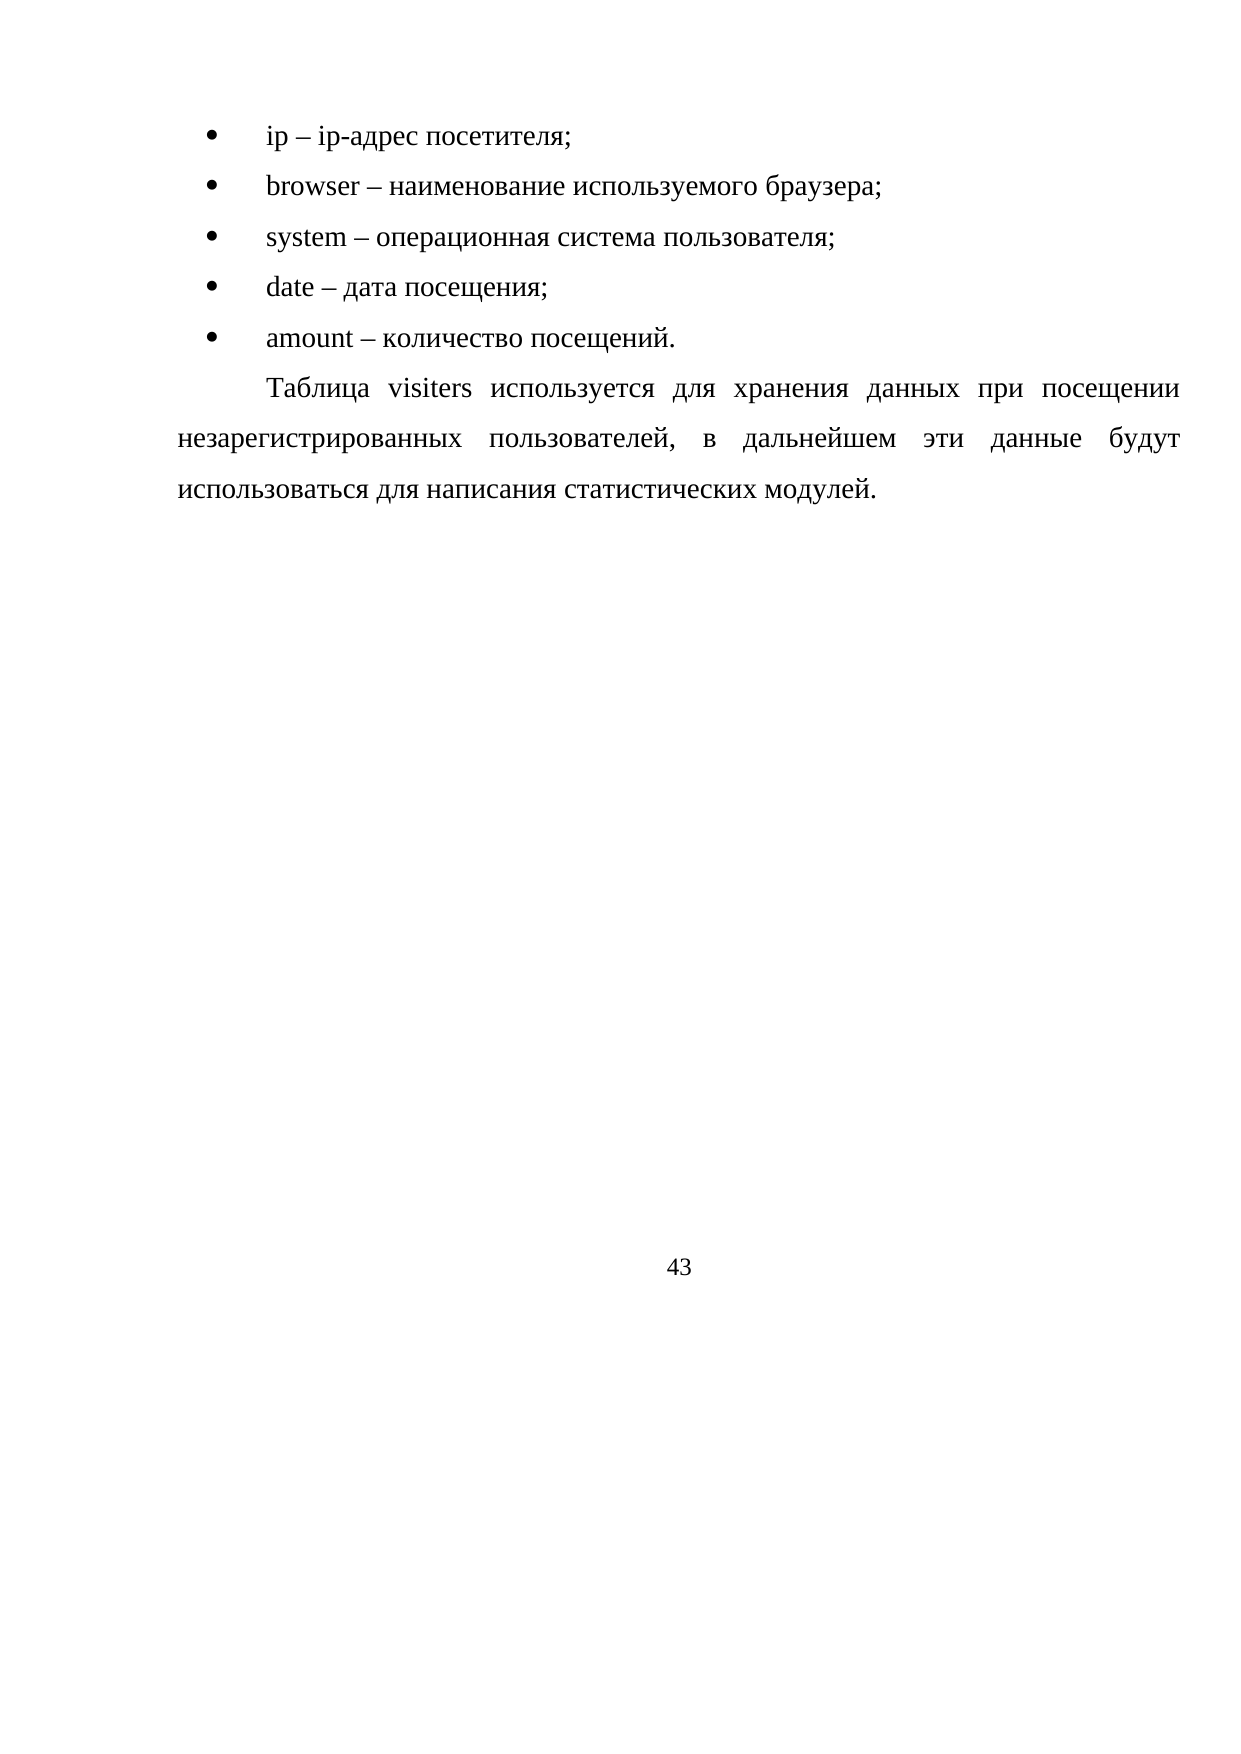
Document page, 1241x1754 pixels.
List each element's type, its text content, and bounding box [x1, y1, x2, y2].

text system – операционная система пользователя; [207, 219, 1181, 253]
text ip – ip-адрес посетителя; [207, 118, 1181, 152]
text date – дата посещения; [207, 269, 1181, 303]
text browser – наименование используемого браузера; [207, 168, 1181, 202]
text Таблица visiters используется для хранения данных при посещении незарегистрированных пользователей, в дальнейшем эти данные будут использоваться для написания статистических модулей. [177, 370, 1181, 504]
text amount – количество посещений. [207, 320, 1181, 353]
